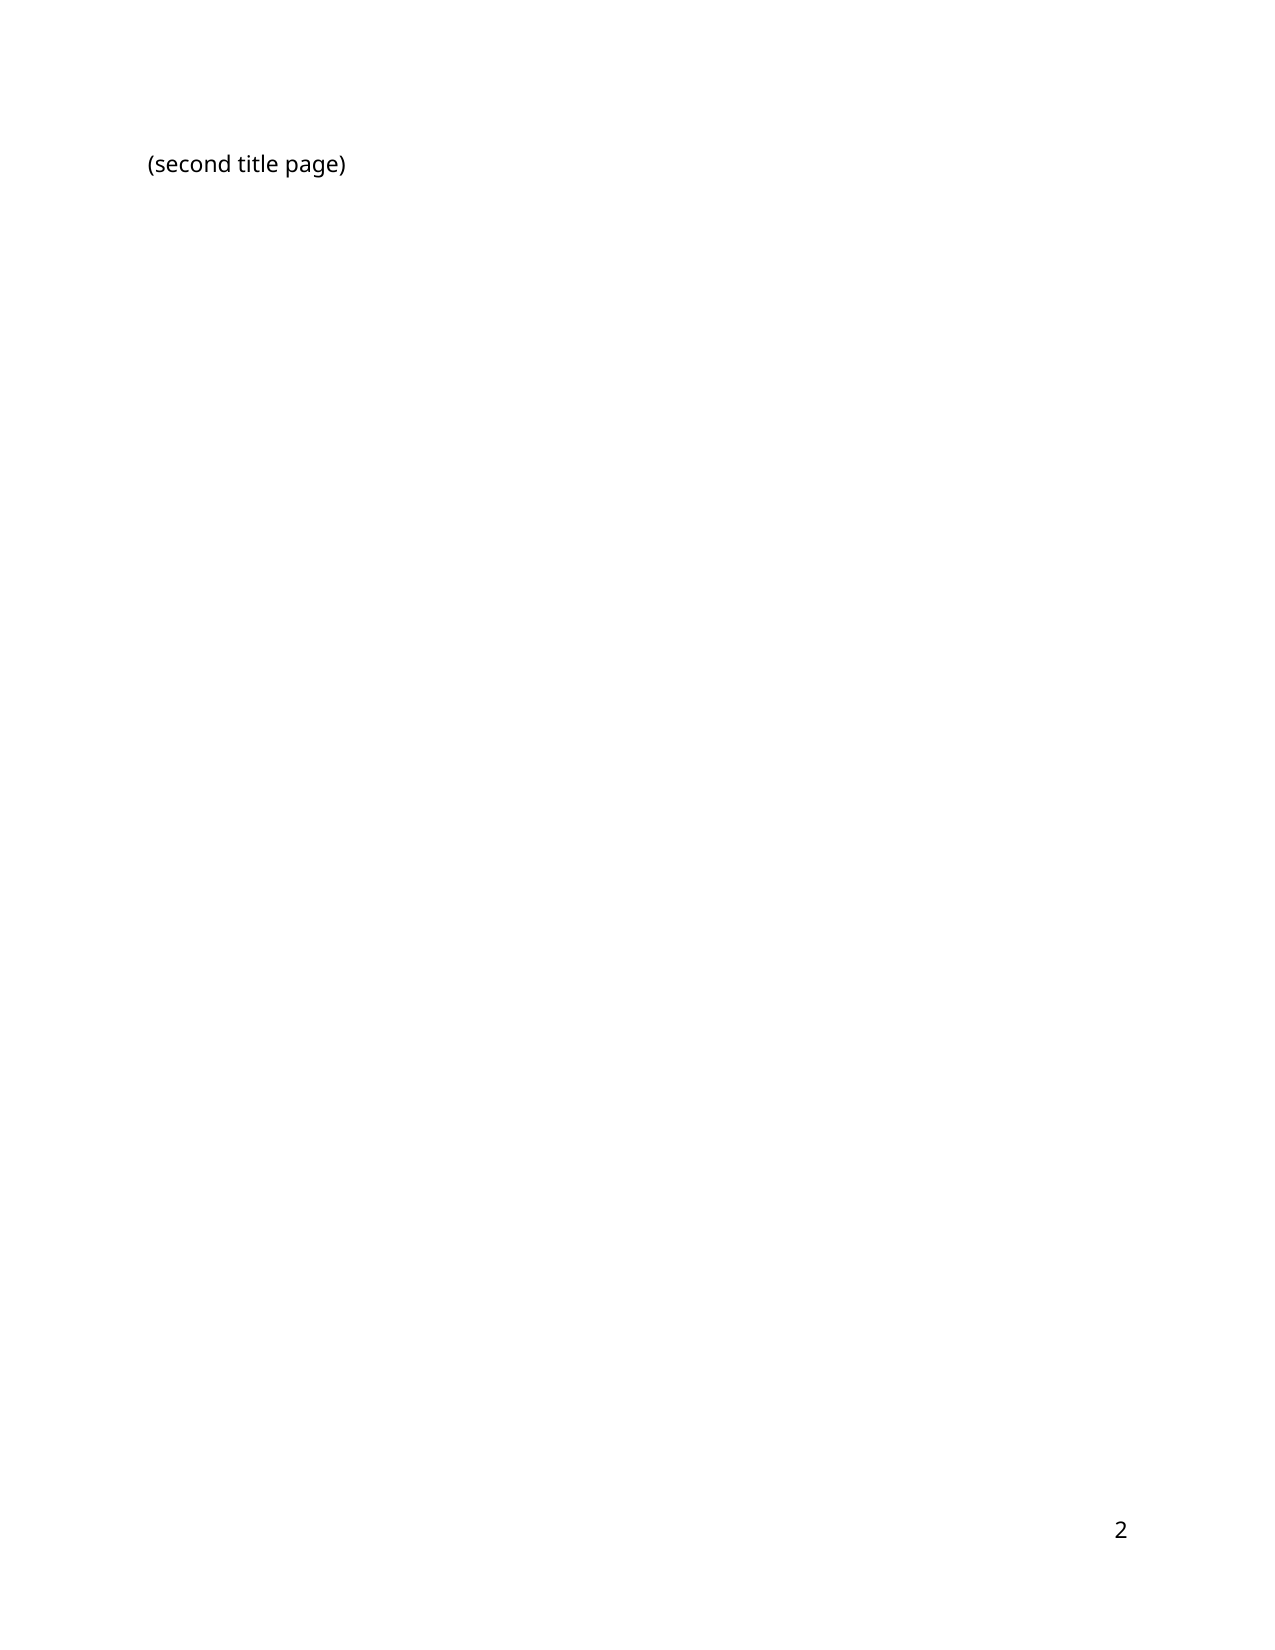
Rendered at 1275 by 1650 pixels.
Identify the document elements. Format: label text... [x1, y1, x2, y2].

text (second title page) [148, 148, 1127, 179]
